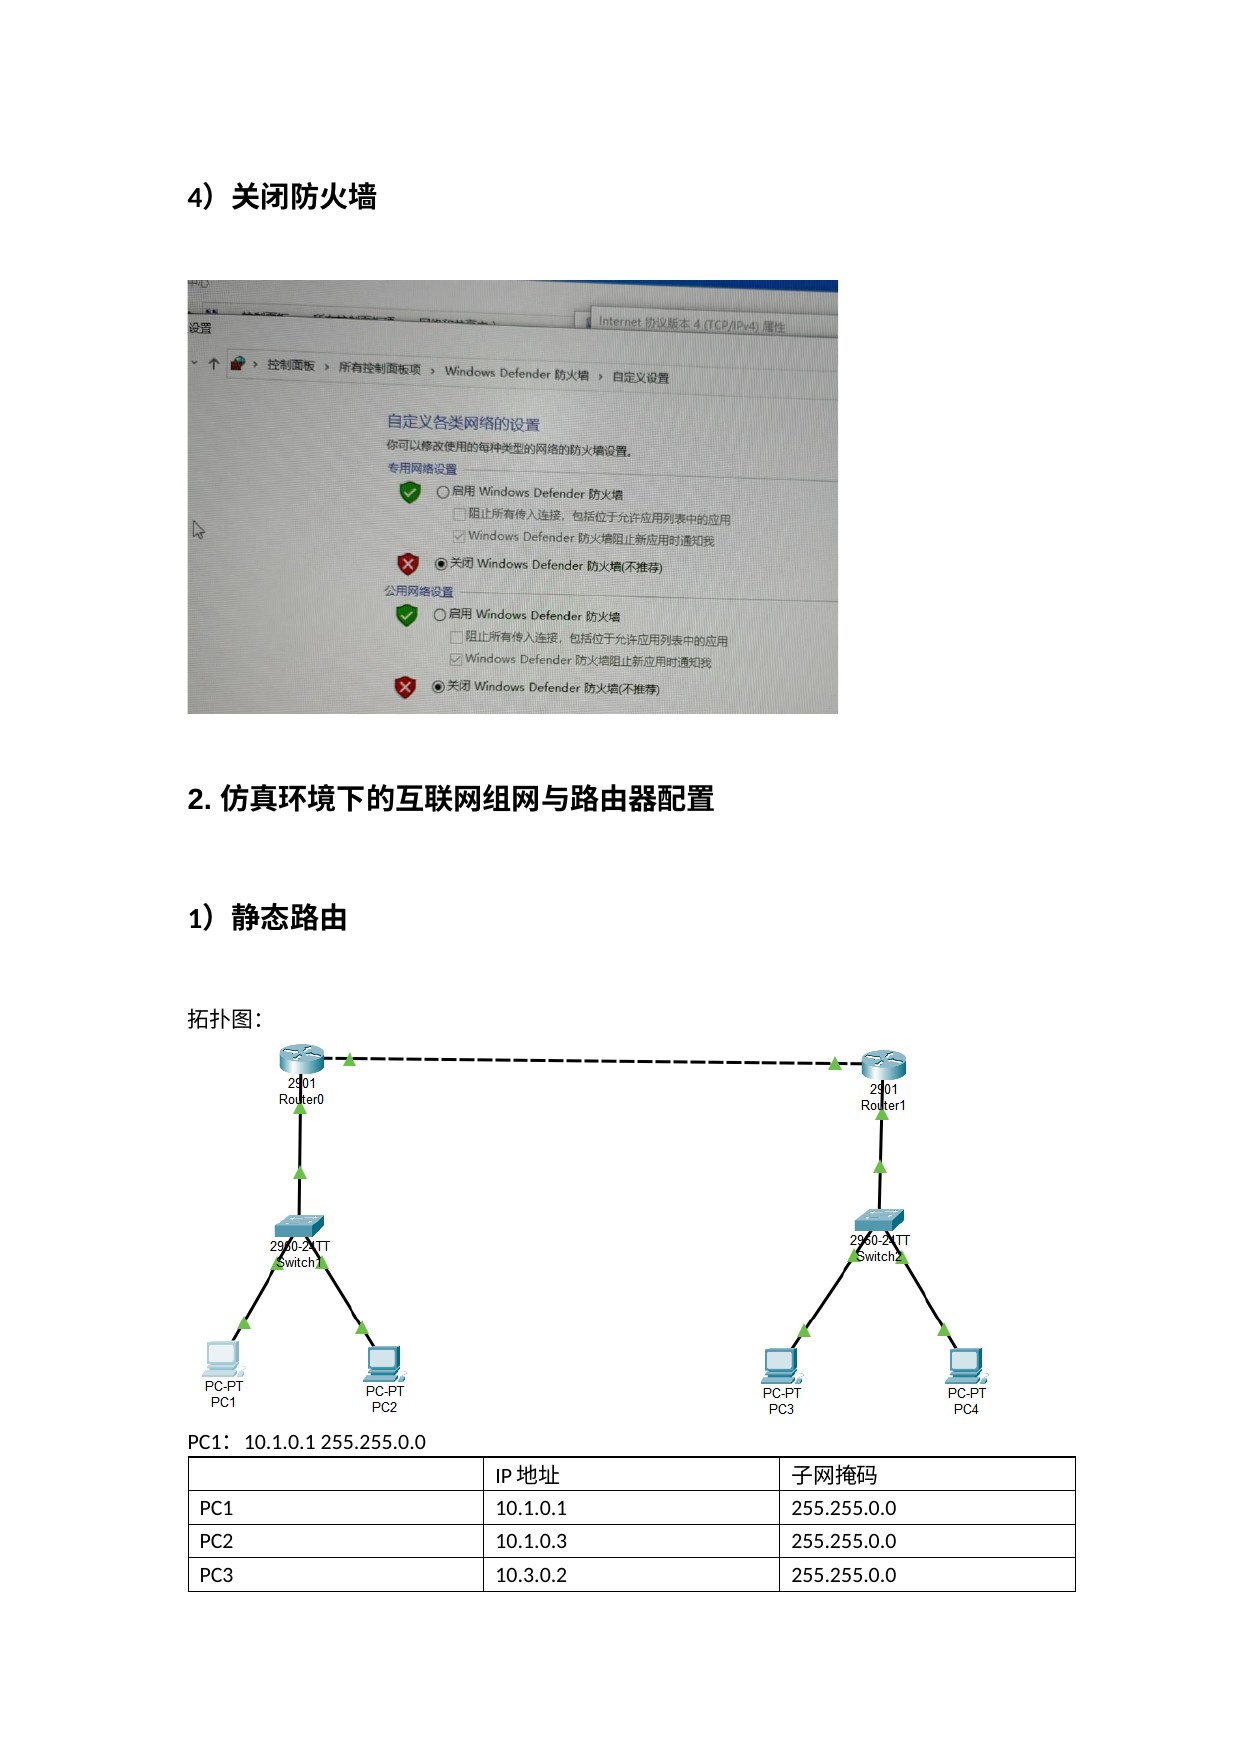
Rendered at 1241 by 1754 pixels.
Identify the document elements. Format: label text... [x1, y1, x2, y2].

table_cell 255.255.0.0 [780, 1491, 1075, 1523]
table_header [189, 1458, 483, 1490]
table_cell 255.255.0.0 [780, 1525, 1075, 1557]
subtitle 仿真环境下的互联网组网与路由器配置 [187, 764, 1053, 829]
table_header 子网掩码 [780, 1458, 1075, 1490]
text 拓扑图： [187, 1001, 1053, 1034]
table_cell 255.255.0.0 [780, 1558, 1075, 1591]
subtitle 4）关闭防火墙 [187, 162, 1053, 227]
table_cell 10.1.0.3 [484, 1525, 779, 1557]
picture [187, 280, 839, 714]
table_cell 10.1.0.1 [484, 1491, 779, 1523]
table_header IP地址 [484, 1458, 779, 1490]
table_cell PC1 [189, 1491, 483, 1523]
table_cell 10.3.0.2 [484, 1558, 779, 1591]
table_cell PC2 [189, 1525, 483, 1557]
subtitle 1）静态路由 [187, 883, 1053, 948]
table_cell PC3 [189, 1558, 483, 1591]
text PC1：10.1.0.1 255.255.0.0 [187, 1424, 1053, 1456]
picture [187, 1033, 1008, 1415]
